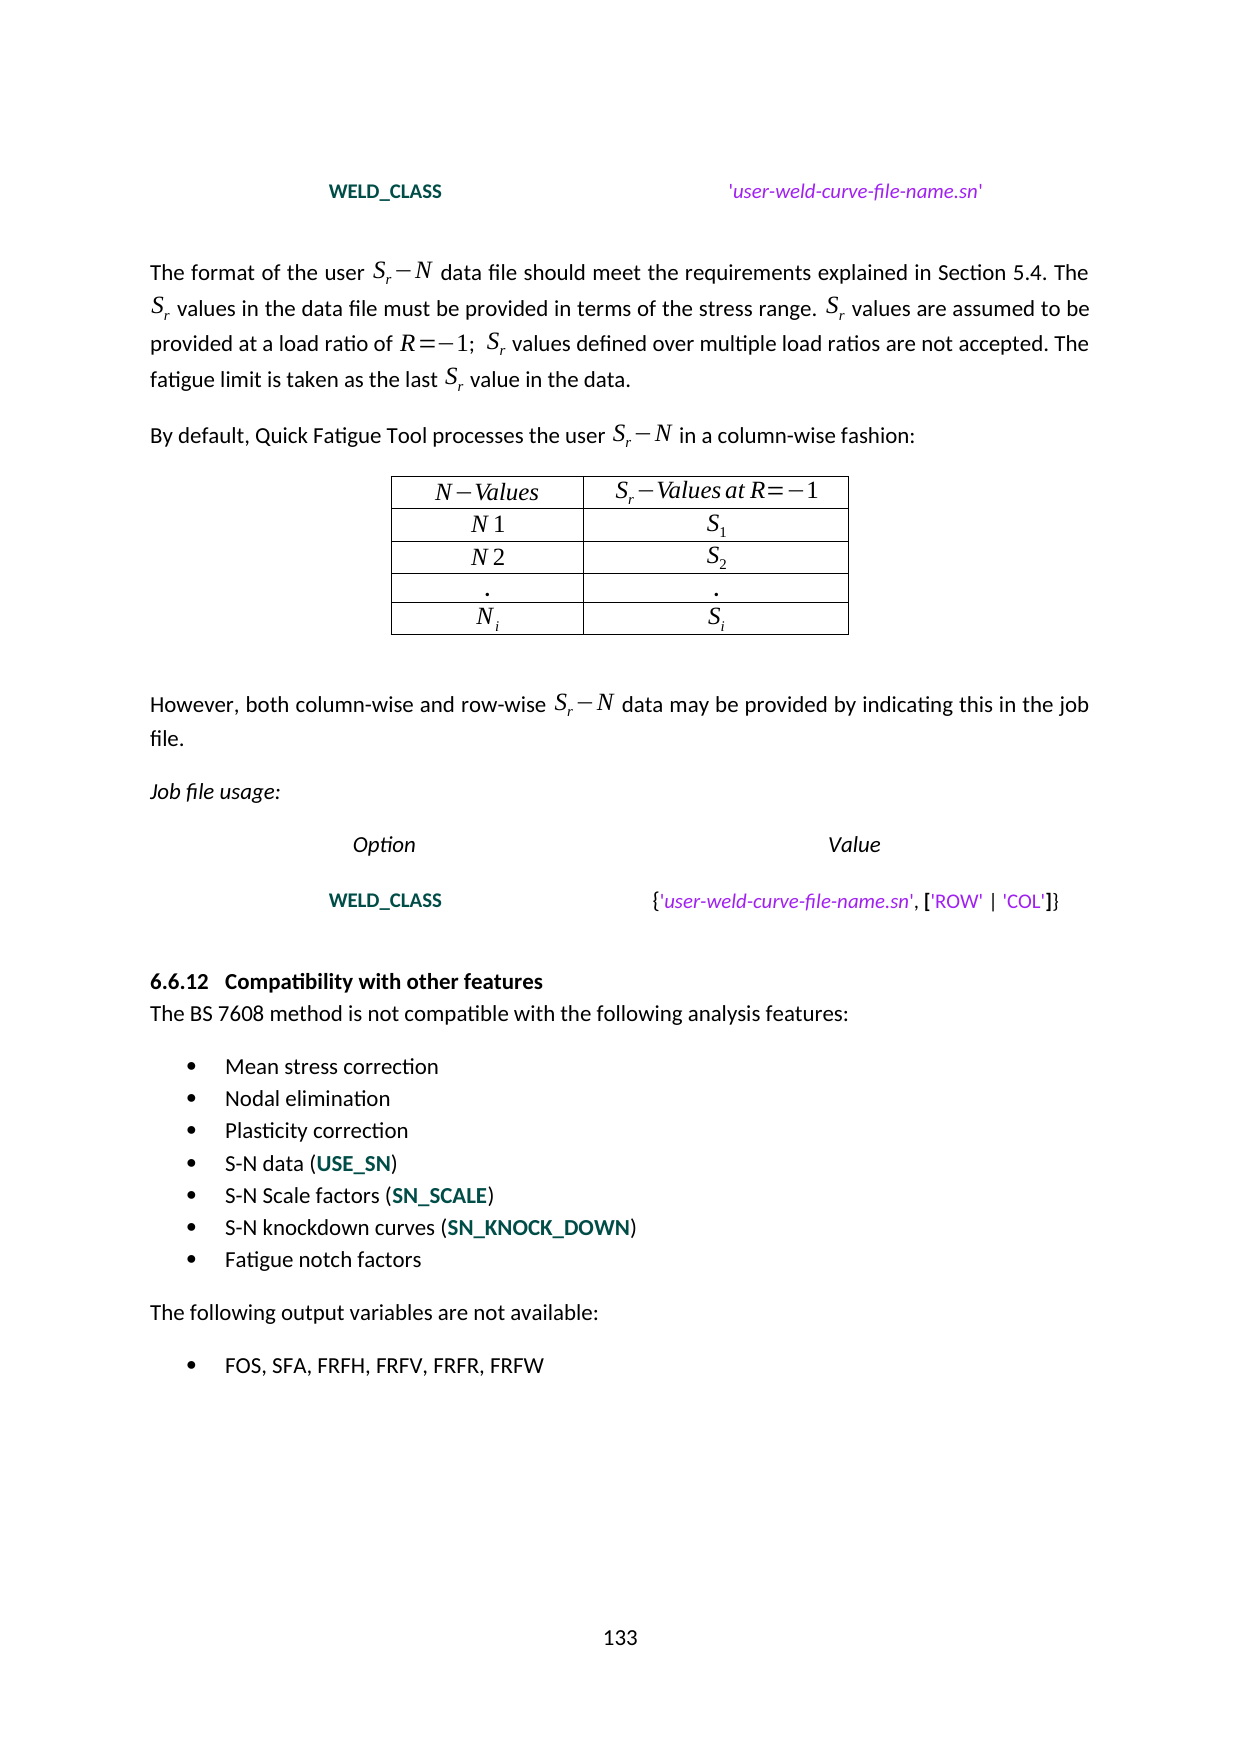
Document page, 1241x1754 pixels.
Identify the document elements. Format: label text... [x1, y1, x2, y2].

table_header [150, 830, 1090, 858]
text The following output variables are not available: [150, 1298, 1090, 1326]
list S-N knockdown curves (SN_KNOCK_DOWN) [187, 1213, 1090, 1241]
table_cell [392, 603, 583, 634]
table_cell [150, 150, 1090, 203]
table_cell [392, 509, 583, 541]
text The format of the user data file should meet the requirements explained in Section 5.4. The values in the data file must be provided in terms of the stress range. values are assumed to be provided at a load ratio of ; values defined over multiple load ratios are not accepted. The fatigue limit is taken as the last value in the data. [150, 256, 1090, 394]
list Nodal elimination [187, 1084, 1090, 1112]
text The BS 7608 method is not compatible with the following analysis features: [150, 999, 1090, 1027]
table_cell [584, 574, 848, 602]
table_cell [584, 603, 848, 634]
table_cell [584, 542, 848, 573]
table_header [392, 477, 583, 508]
list S-N data (USE_SN) [187, 1149, 1090, 1177]
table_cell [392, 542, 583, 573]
list Fatigue notch factors [187, 1245, 1090, 1273]
text Job file usage: [150, 777, 1090, 805]
subtitle 6.6.12 Compatibility with other features [150, 967, 1090, 995]
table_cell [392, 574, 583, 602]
list Mean stress correction [187, 1052, 1090, 1080]
text However, both column-wise and row-wise data may be provided by indicating this in the job file. [150, 688, 1090, 752]
list S-N Scale factors (SN_SCALE) [187, 1181, 1090, 1209]
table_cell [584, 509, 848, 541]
text By default, Quick Fatigue Tool processes the user in a column-wise fashion: [150, 419, 1090, 451]
list Plasticity correction [187, 1117, 1090, 1145]
list FOS, SFA, FRFH, FRFV, FRFR, FRFW [187, 1351, 1090, 1379]
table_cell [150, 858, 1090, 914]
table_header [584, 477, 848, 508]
